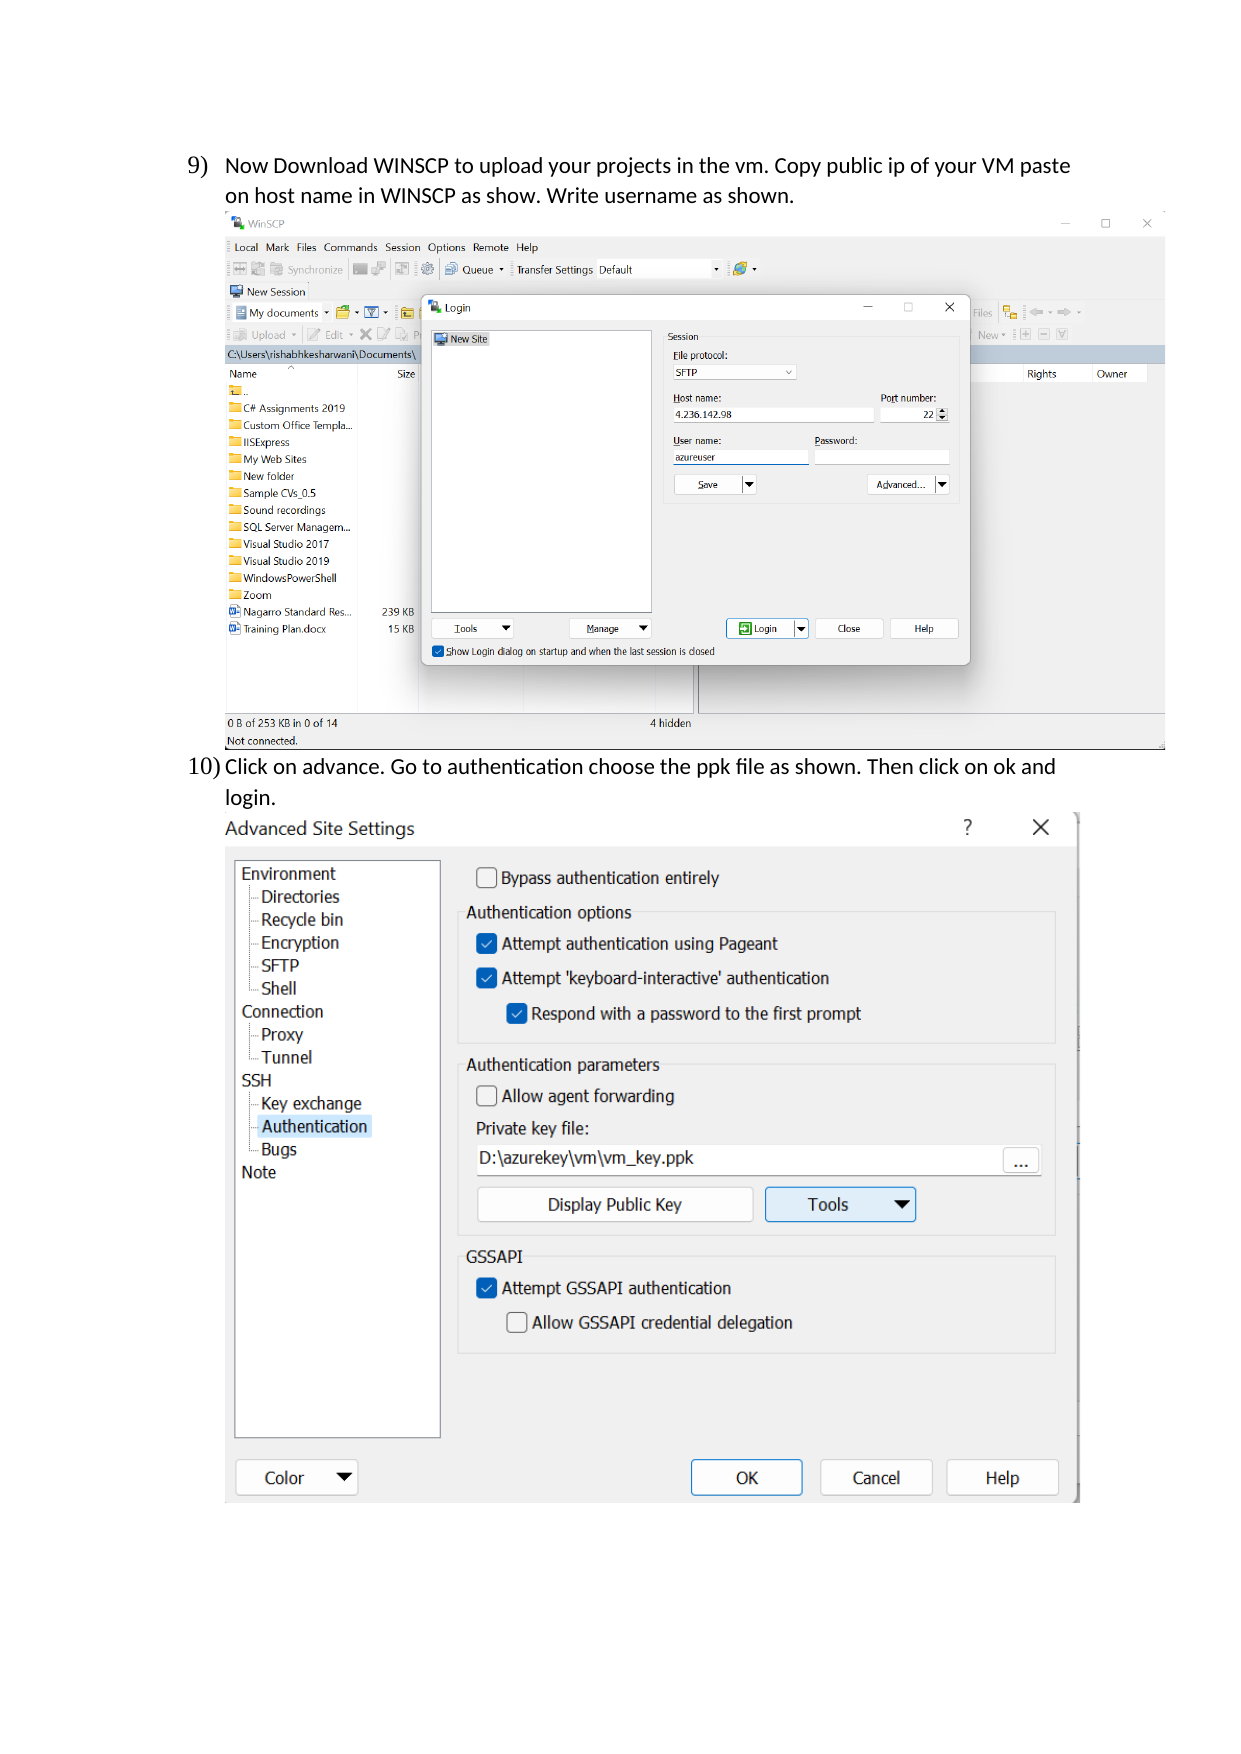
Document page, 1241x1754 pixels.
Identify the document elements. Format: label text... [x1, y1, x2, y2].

picture [225, 211, 1166, 750]
picture [225, 812, 1081, 1503]
